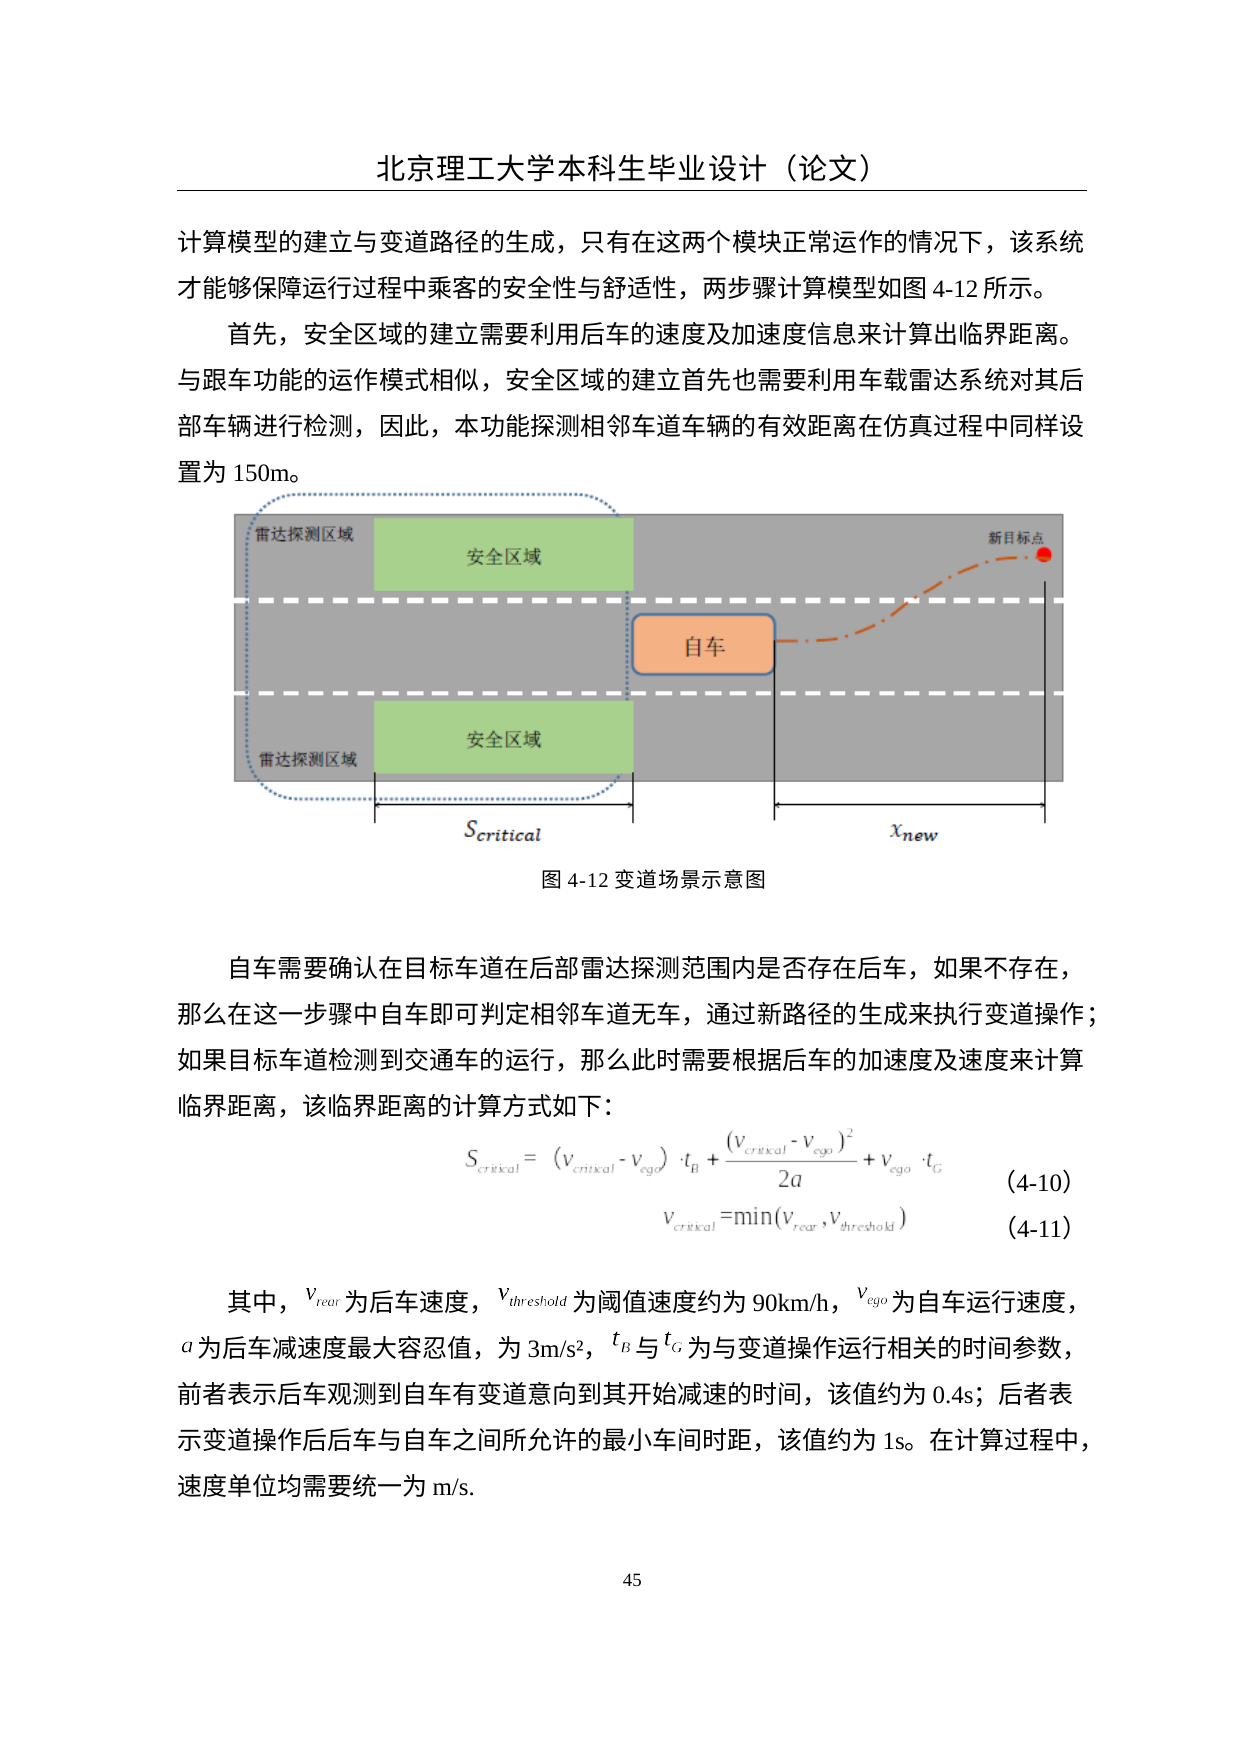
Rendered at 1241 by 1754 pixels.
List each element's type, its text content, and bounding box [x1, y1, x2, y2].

text 自车需要确认在目标车道在后部雷达探测范围内是否存在后车，如果不存在，那么在这一步骤中自车即可判定相邻车道无车，通过新路径的生成来执行变道操作；如果目标车道检测到交通车的运行，那么此时需要根据后车的加速度及速度来计算临界距离，该临界距离的计算方式如下： [177, 939, 1087, 1123]
text 图4-12变道场景示意图 [177, 848, 1087, 893]
text 其中，为后车速度，为阈值速度约为90km/h，为自车运行速度，为后车减速度最大容忍值，为3m/s²，与为与变道操作运行相关的时间参数，前者表示后车观测到自车有变道意向到其开始减速的时间，该值约为0.4s；后者表示变道操作后后车与自车之间所允许的最小车间时距，该值约为1s。在计算过程中，速度单位均需要统一为m/s. [177, 1273, 1087, 1502]
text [177, 213, 1087, 305]
picture [226, 488, 1076, 848]
text （4-10） [177, 1123, 1087, 1199]
text （4-11） [177, 1199, 1087, 1244]
text 首先，安全区域的建立需要利用后车的速度及加速度信息来计算出临界距离。与跟车功能的运作模式相似，安全区域的建立首先也需要利用车载雷达系统对其后部车辆进行检测，因此，本功能探测相邻车道车辆的有效距离在仿真过程中同样设置为150m。 [177, 305, 1087, 488]
